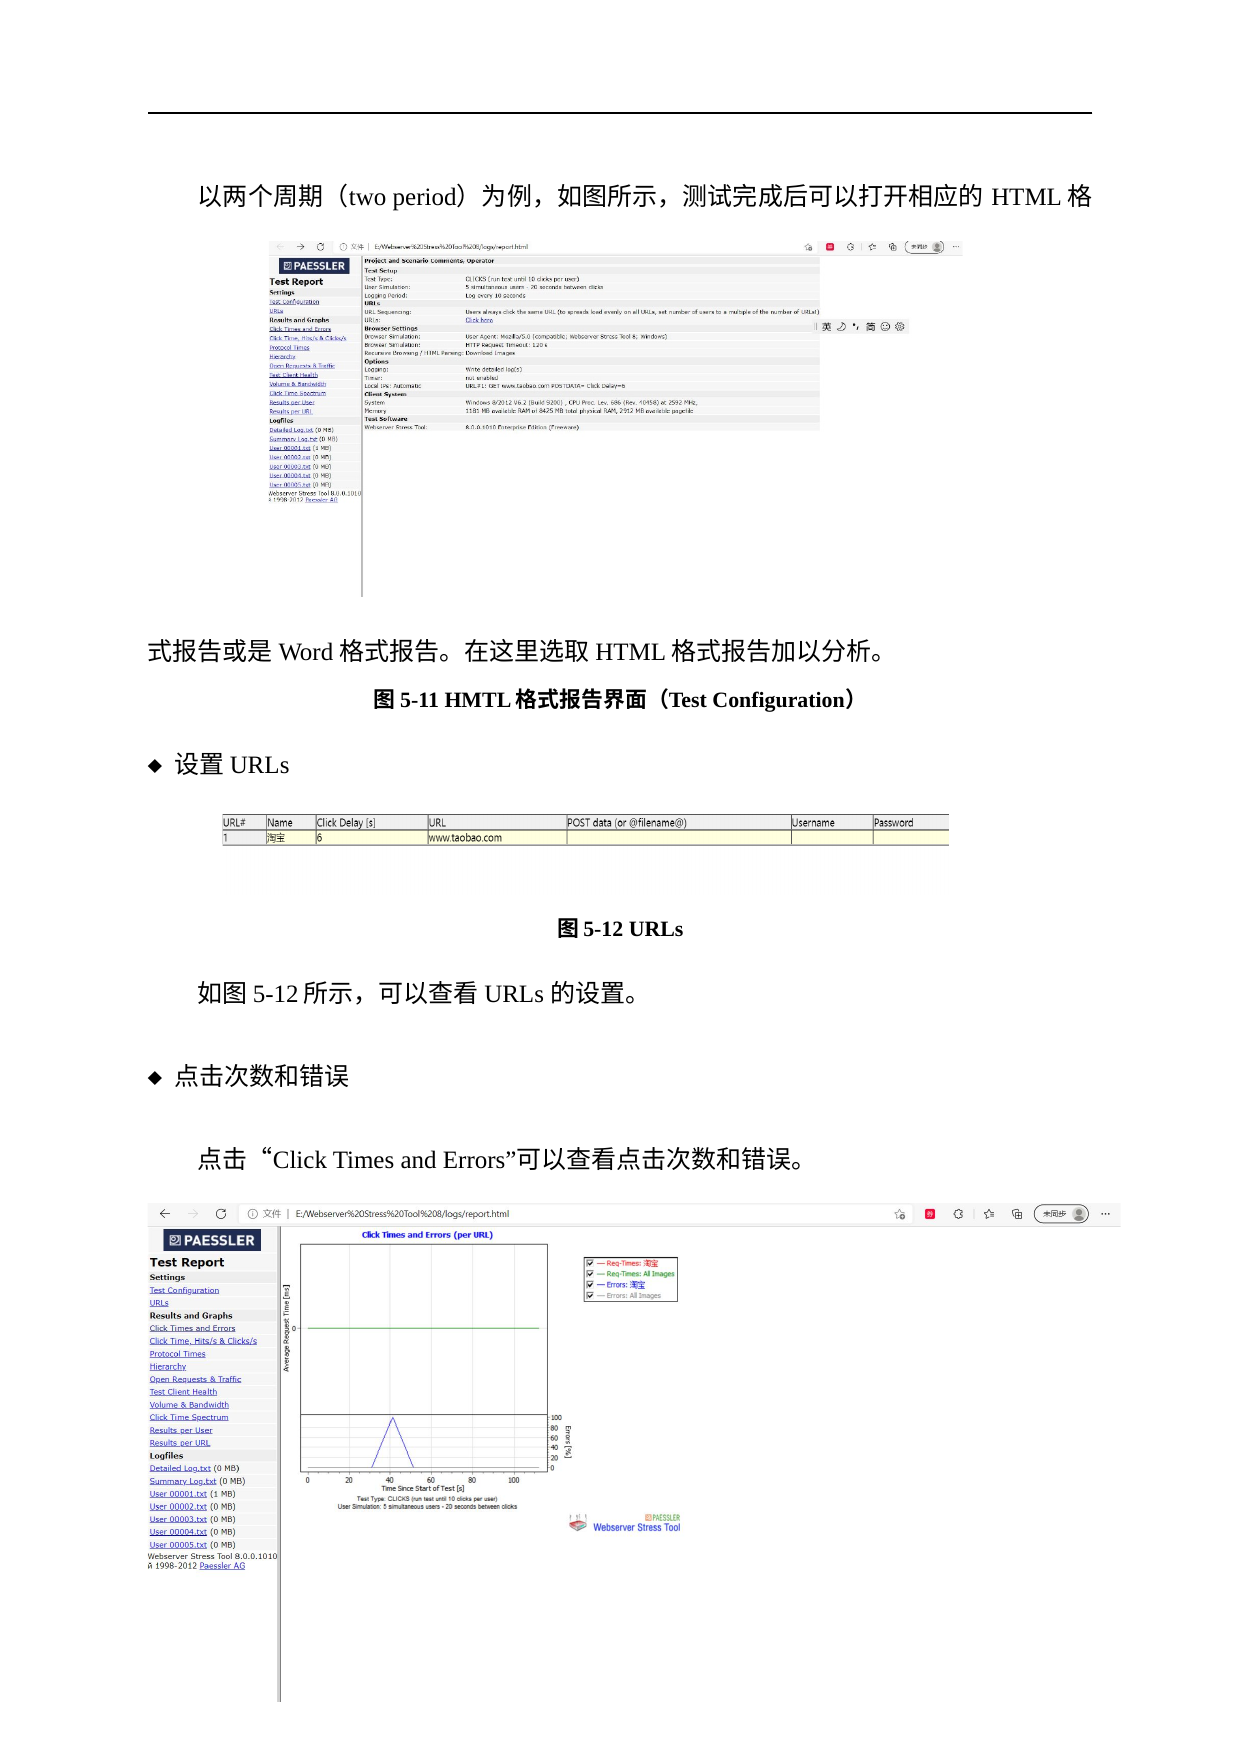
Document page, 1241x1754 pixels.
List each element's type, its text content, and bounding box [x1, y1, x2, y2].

text 点击“Click Times and Errors”可以查看点击次数和错误。 [148, 1126, 1092, 1191]
text 图5-11 HMTL 格式报告界面（Test Configuration） [148, 682, 1092, 714]
picture [222, 813, 949, 895]
text 设置URLs [148, 730, 1092, 795]
picture [268, 241, 963, 597]
text 如图5-12所示，可以查看 URLs 的设置。 [148, 959, 1092, 1024]
text 图5-12 URLs [148, 911, 1092, 943]
picture [147, 1203, 1121, 1702]
text 点击次数和错误 [148, 1042, 1092, 1107]
